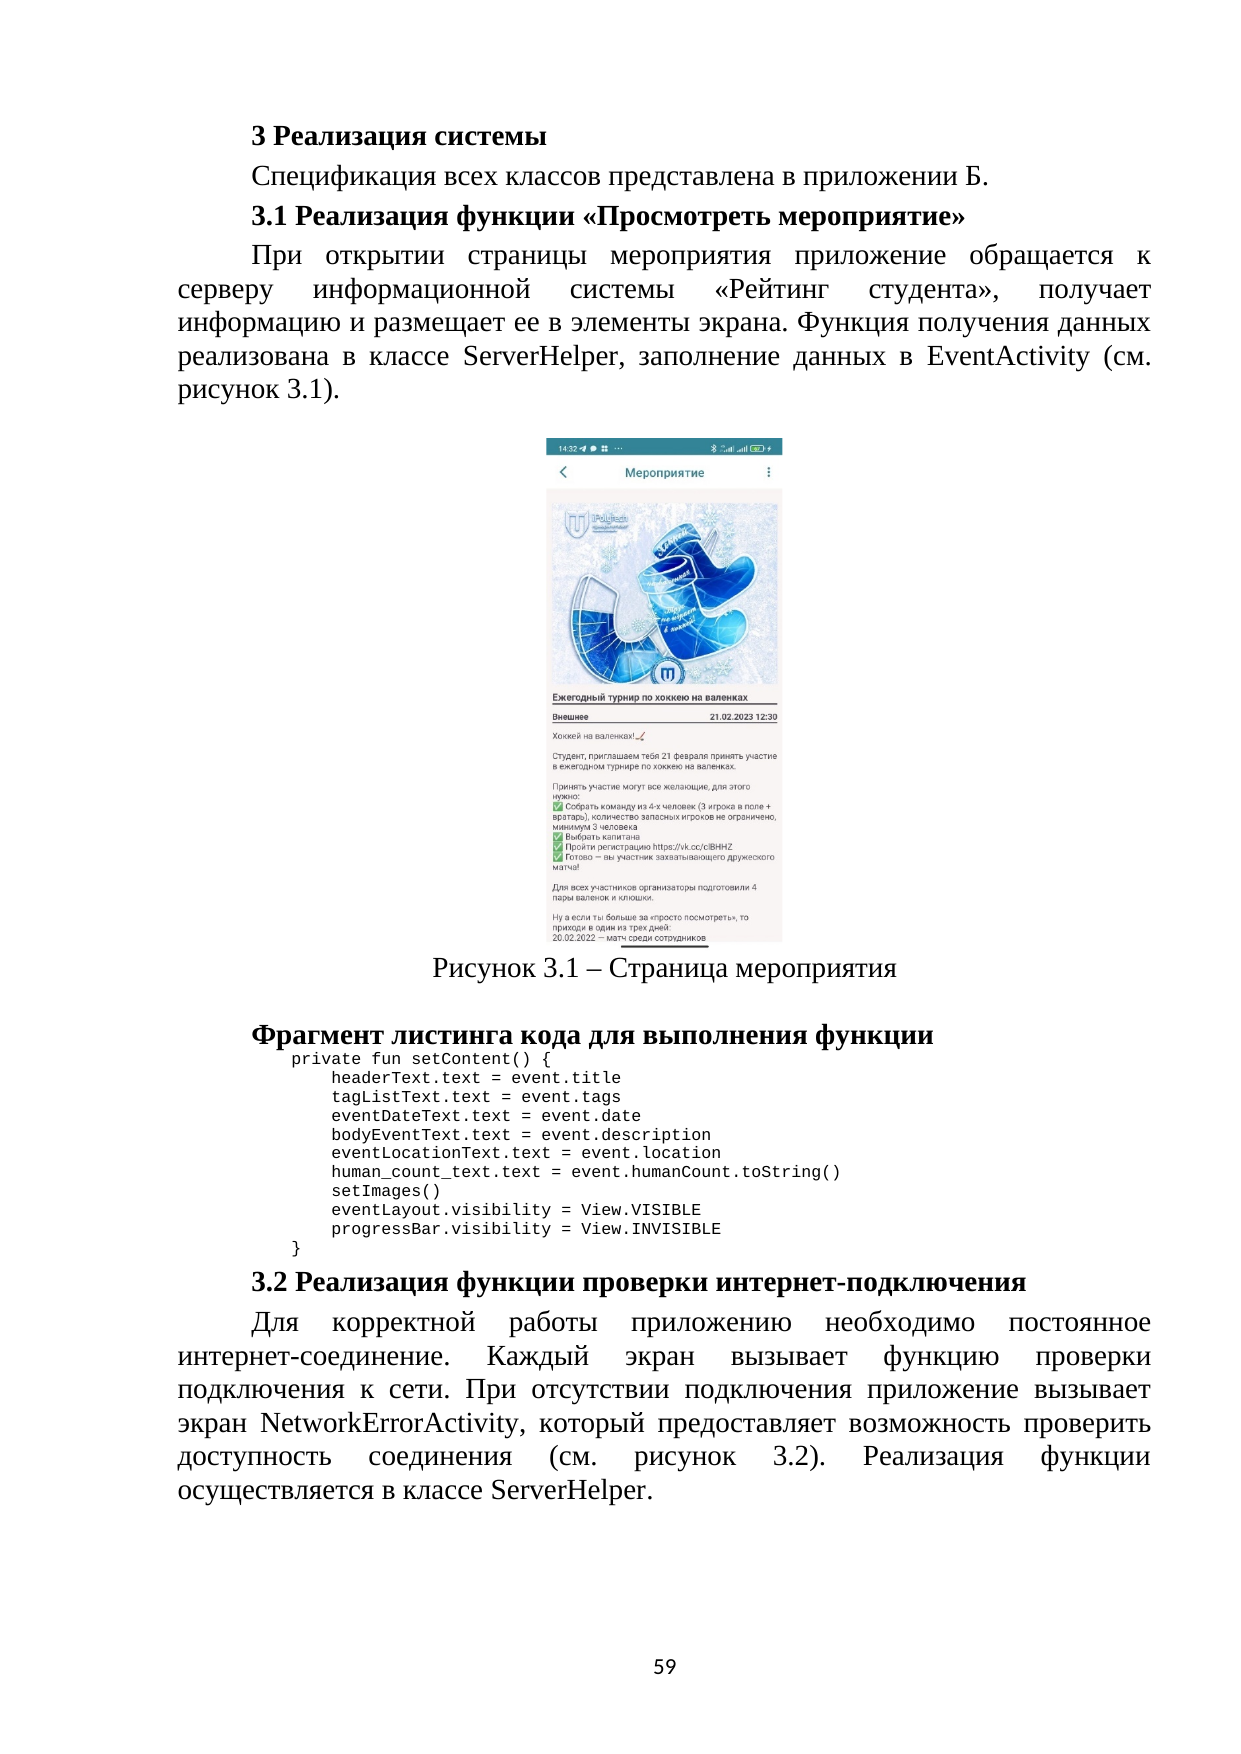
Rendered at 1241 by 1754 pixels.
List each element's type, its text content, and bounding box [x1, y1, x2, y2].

text Для корректной работы приложению необходимо постоянное интернет-соединение. Каждый экран вызывает функцию проверки подключения к сети. При отсутствии подключения приложение вызывает экран NetworkErrorActivity, который предоставляет возможность проверить доступность соединения (см. рисунок 3.2). Реализация функции осуществляется в классе ServerHelper. [177, 1304, 1152, 1505]
text headerText.text = event.title [177, 1069, 1152, 1088]
text eventLocationText.text = event.location [177, 1145, 1152, 1164]
picture [546, 438, 783, 951]
text setImages() [177, 1183, 1152, 1202]
text 3.2 Реализация функции проверки интернет-подключения [177, 1264, 1152, 1298]
text 3 Реализация системы [177, 118, 1152, 152]
text Фрагмент листинга кода для выполнения функции [177, 1017, 1152, 1051]
text eventDateText.text = event.date [177, 1107, 1152, 1126]
text tagListText.text = event.tags [177, 1088, 1152, 1107]
text bodyEventText.text = event.description [177, 1126, 1152, 1145]
text Спецификация всех классов представлена в приложении Б. [177, 158, 1152, 191]
text human_count_text.text = event.humanCount.toString() [177, 1164, 1152, 1183]
text eventLayout.visibility = View.VISIBLE [177, 1202, 1152, 1220]
text progressBar.visibility = View.INVISIBLE [177, 1220, 1152, 1239]
text При открытии страницы мероприятия приложение обращается к серверу информационной системы «Рейтинг студента», получает информацию и размещает ее в элементы экрана. Функция получения данных реализована в классе ServerHelper, заполнение данных в EventActivity (см. рисунок 3.1). [177, 237, 1152, 405]
text 3.1 Реализация функции «Просмотреть мероприятие» [177, 198, 1152, 231]
text } [177, 1239, 1152, 1258]
text private fun setContent() { [177, 1051, 1152, 1069]
text Рисунок 3.1 – Страница мероприятия [177, 950, 1152, 984]
